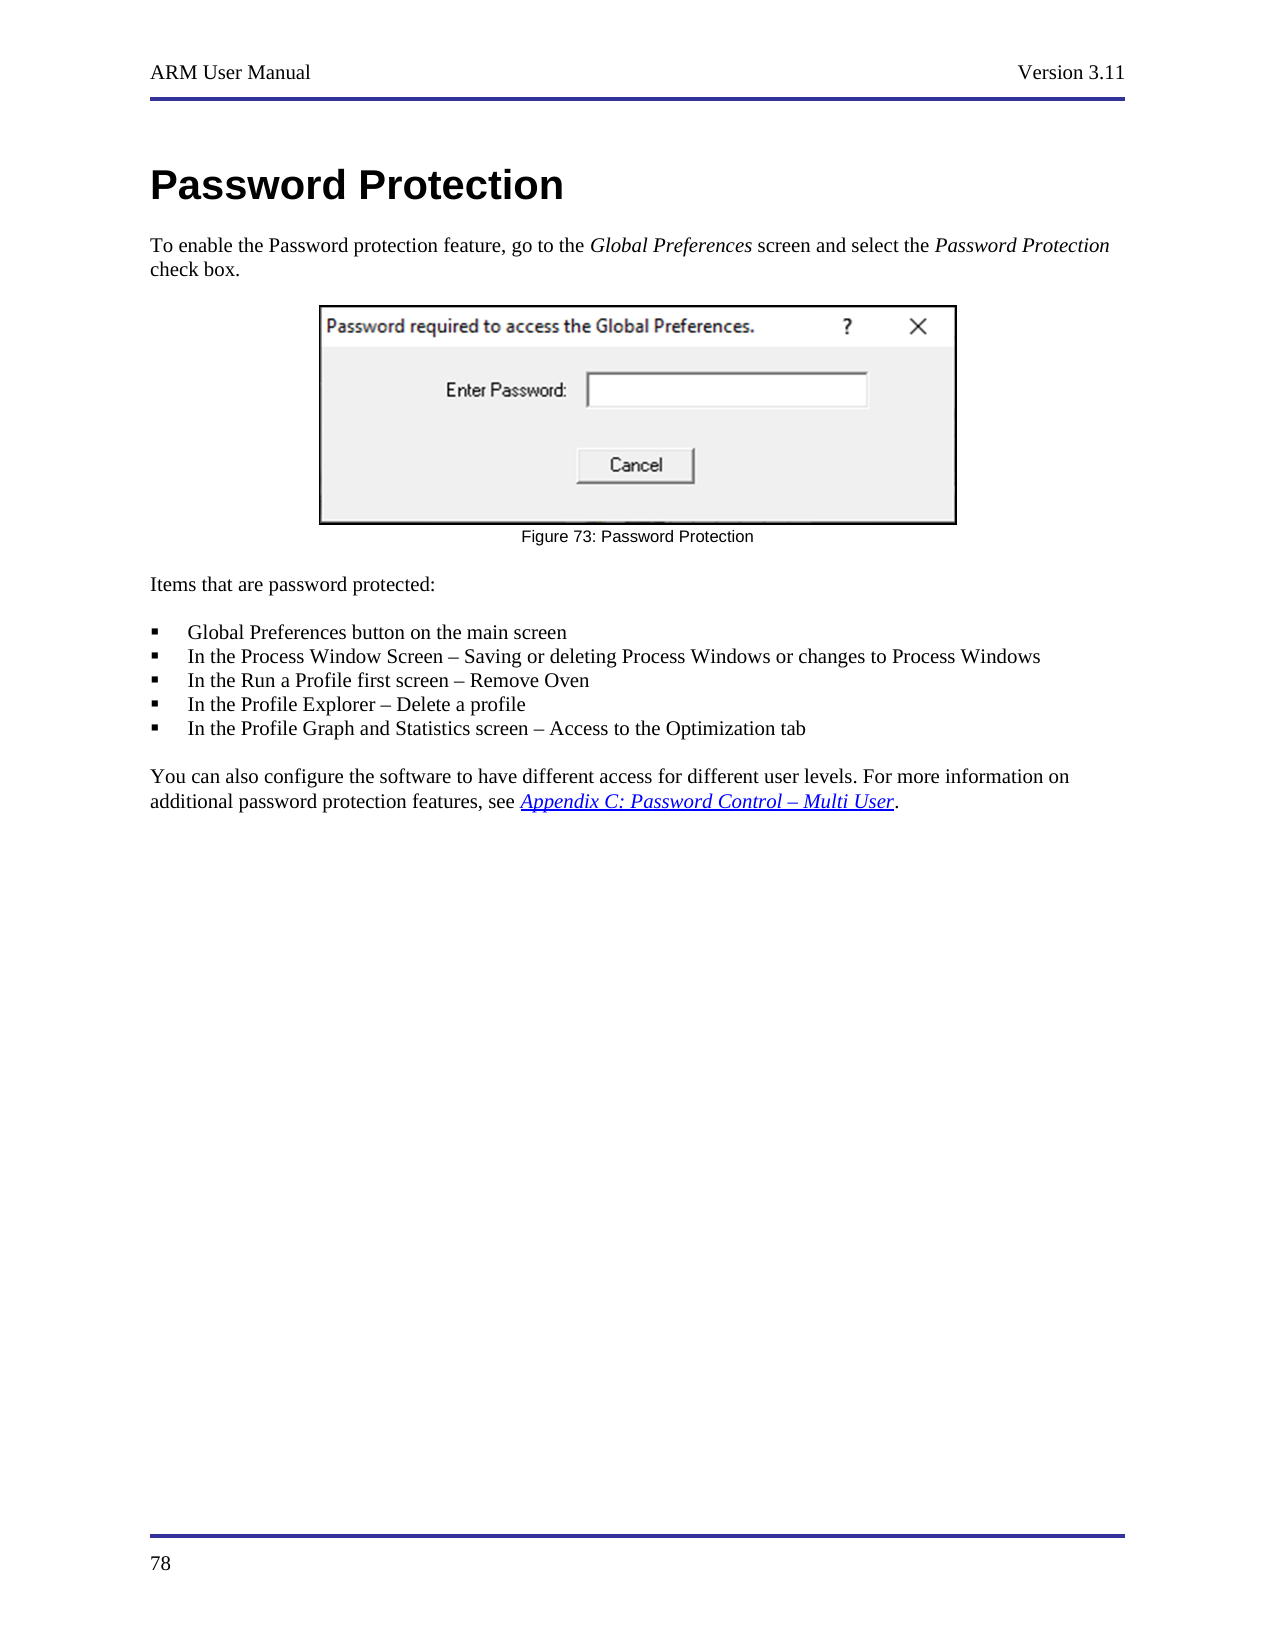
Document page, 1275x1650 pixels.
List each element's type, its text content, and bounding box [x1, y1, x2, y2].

text To enable the Password protection feature, go to the Global Preferences screen and select the Password Protection check box. [150, 233, 1125, 281]
list Global Preferences button on the main screen [150, 620, 1125, 644]
text Items that are password protected: [150, 572, 1125, 596]
list In the Profile Explorer – Delete a profile [150, 692, 1125, 716]
subtitle Password Protection [150, 160, 1125, 208]
text You can also configure the software to have different access for different user levels. For more information on additional password protection features, see Appendix C: Password Control – Multi User. [150, 764, 1125, 813]
picture [320, 307, 955, 523]
text Figure 73: Password Protection [150, 527, 1125, 546]
list In the Run a Profile first screen – Remove Oven [150, 668, 1125, 692]
list In the Process Window Screen – Saving or deleting Process Windows or changes to Process Windows [150, 644, 1125, 668]
list In the Profile Graph and Statistics screen – Access to the Optimization tab [150, 716, 1125, 740]
